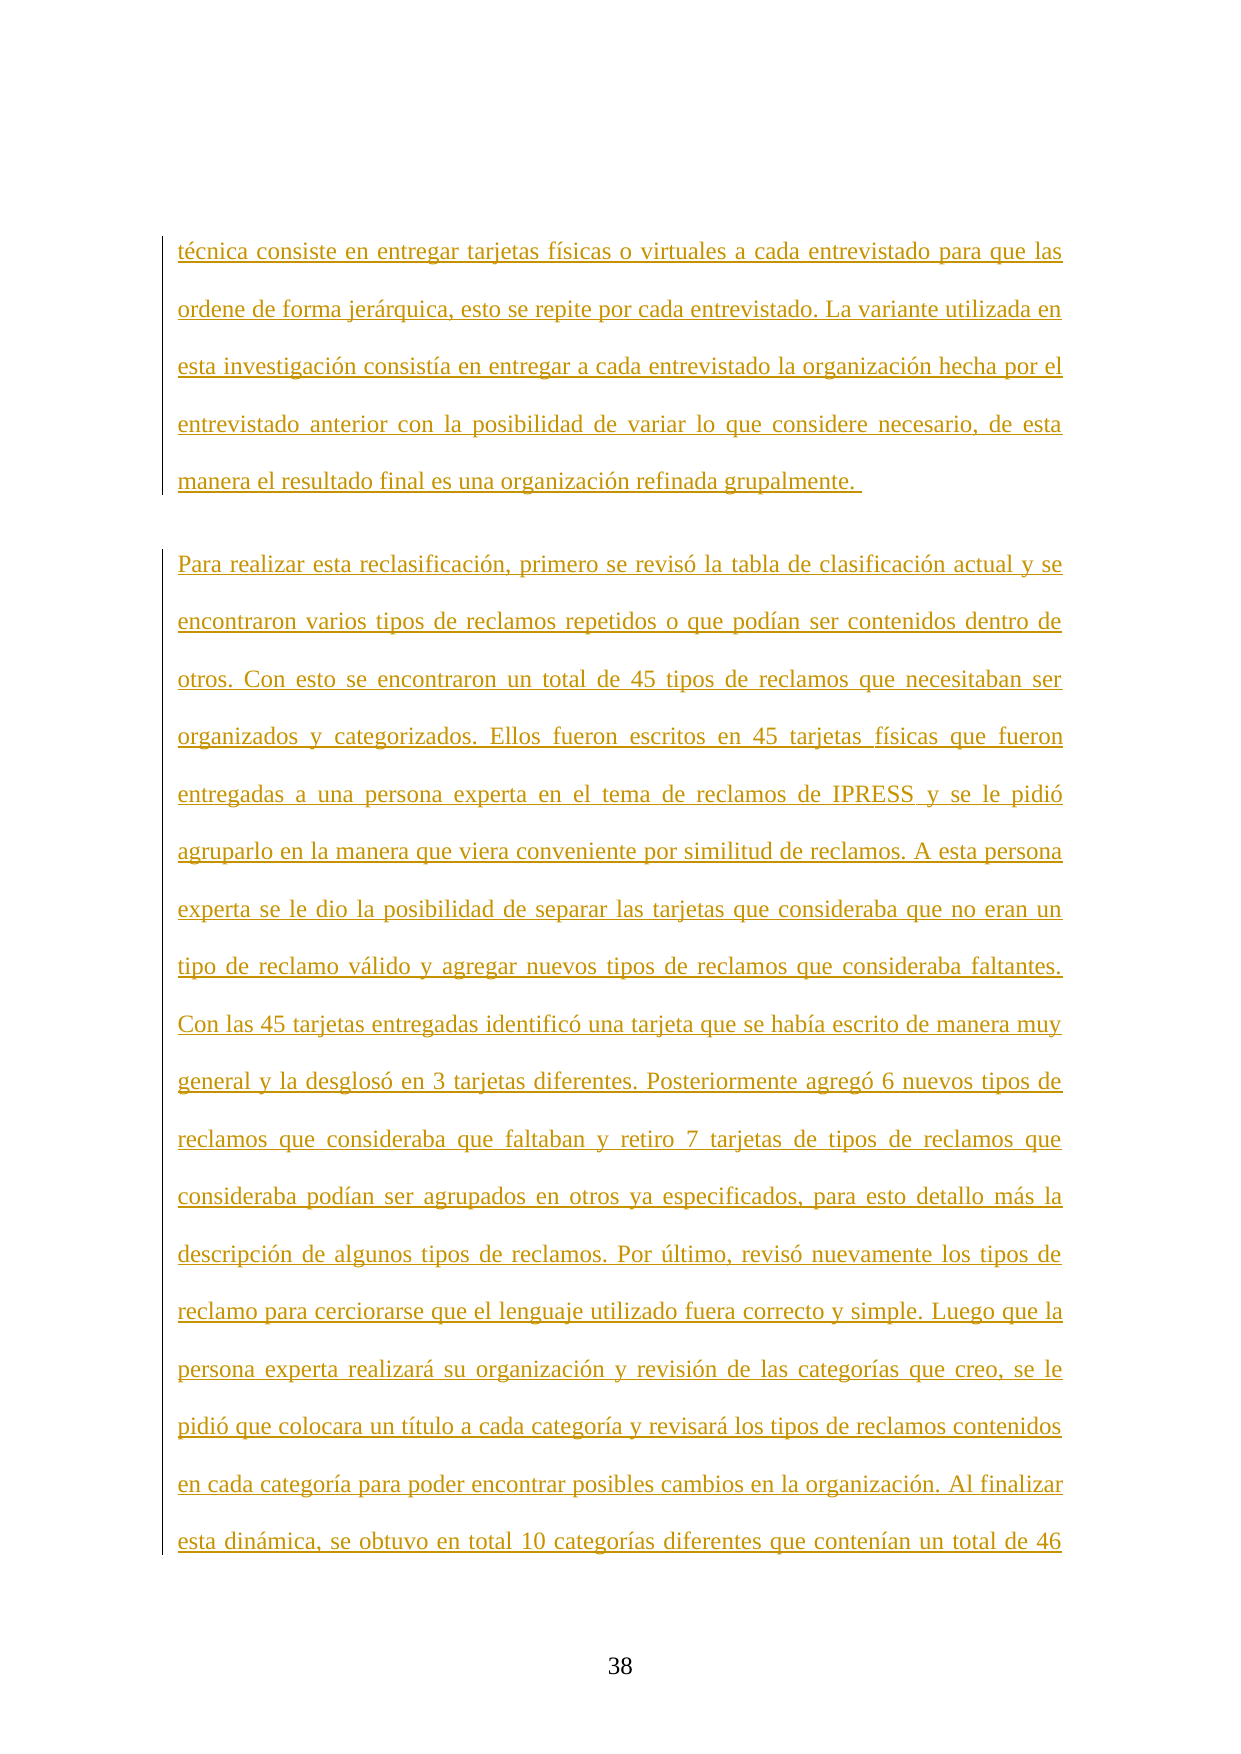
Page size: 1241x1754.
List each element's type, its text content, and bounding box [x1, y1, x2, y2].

text (46) [177, 236, 1063, 261]
text (46) [177, 435, 1063, 495]
text (46) [177, 262, 1063, 376]
text (46) [177, 377, 1063, 434]
